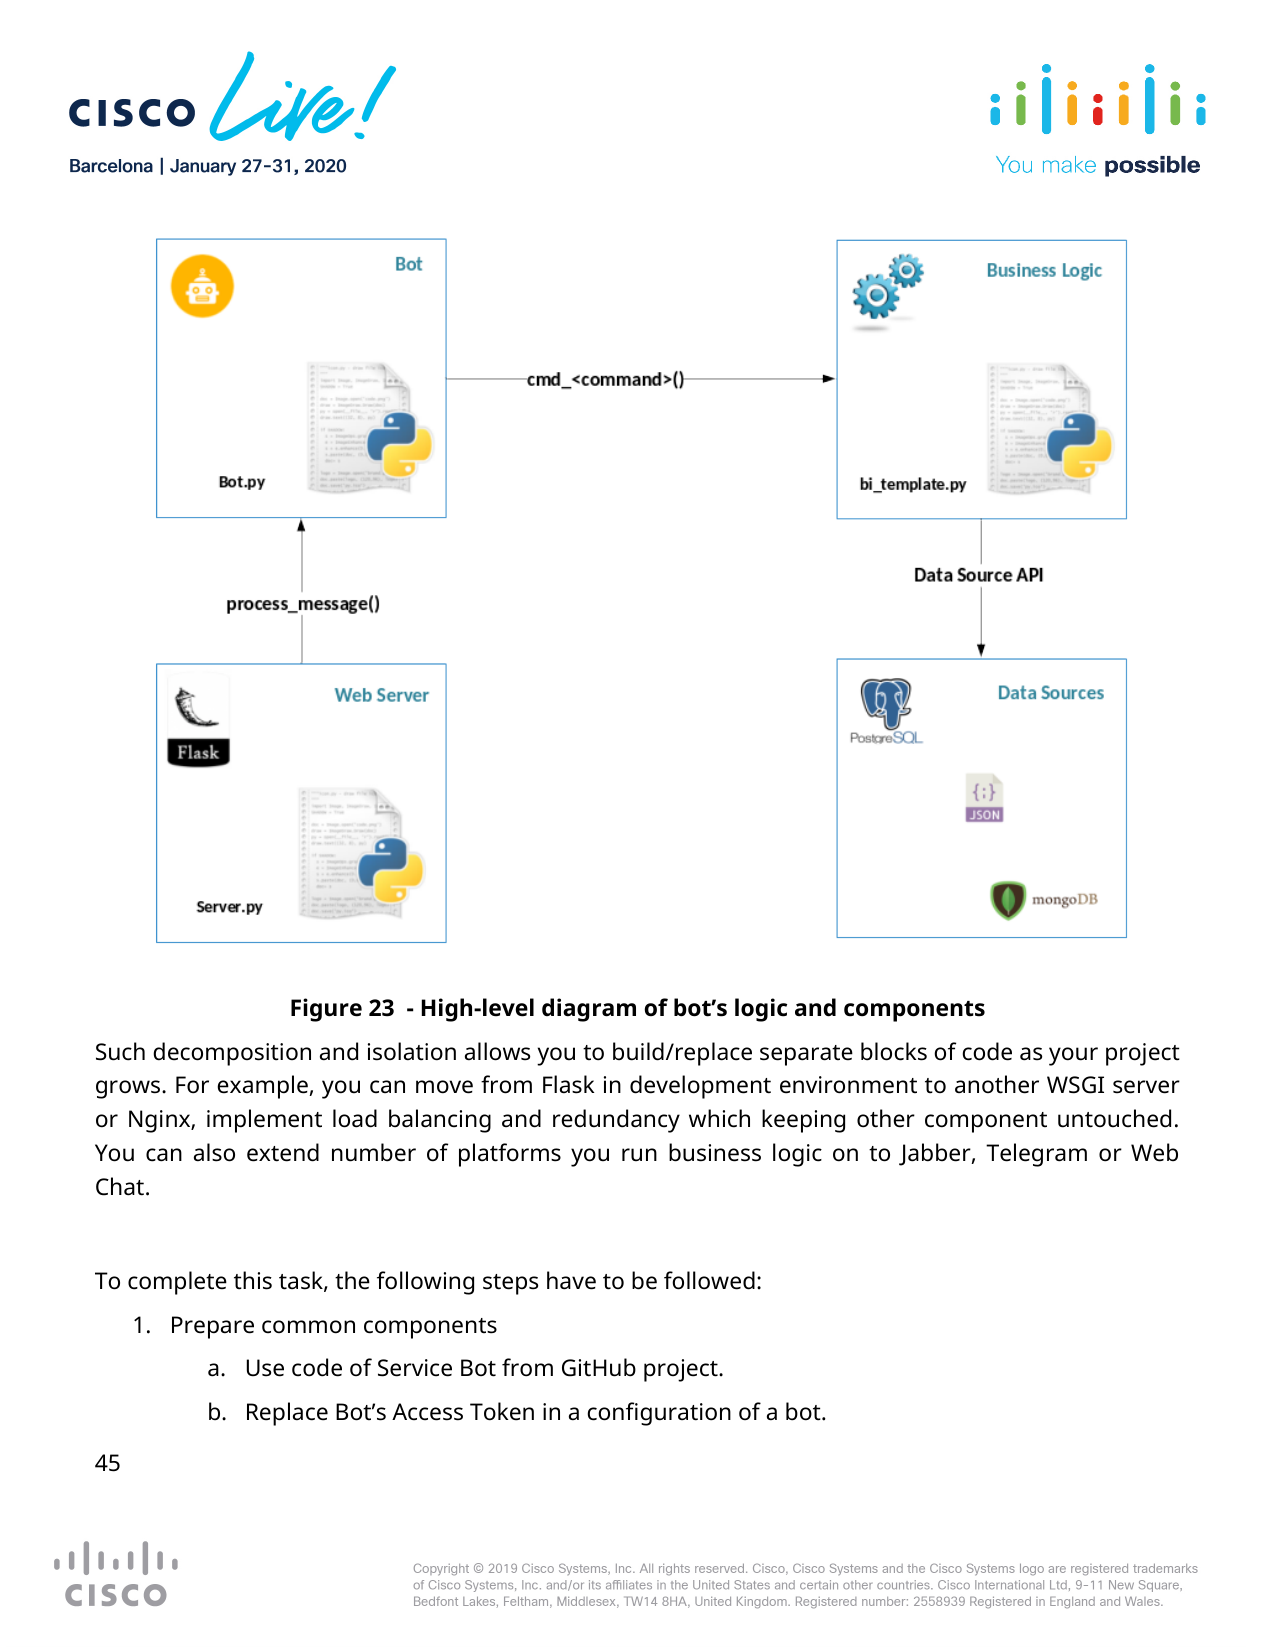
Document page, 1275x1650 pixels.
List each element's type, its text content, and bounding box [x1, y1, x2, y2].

picture [5, 1502, 1246, 1647]
list Use code of Service Bot from GitHub project. [207, 1352, 1181, 1384]
list Prepare common components [132, 1309, 1181, 1340]
text Such decomposition and isolation allows you to build/replace separate blocks of code as your project grows. For example, you can move from Flask in development environment to another WSGI server or Nginx, implement load balancing and redundancy which keeping other component untouched. You can also extend number of platforms you run business logic on to Jabber, Telegram or Web Chat. [94, 1036, 1181, 1202]
picture [20, 0, 1265, 237]
text To complete this task, the following steps have to be followed: [94, 1265, 1181, 1296]
text Figure 23 - High-level diagram of bot’s logic and components [94, 992, 1181, 1023]
list Replace Bot’s Access Token in a configuration of a bot. [207, 1396, 1181, 1427]
